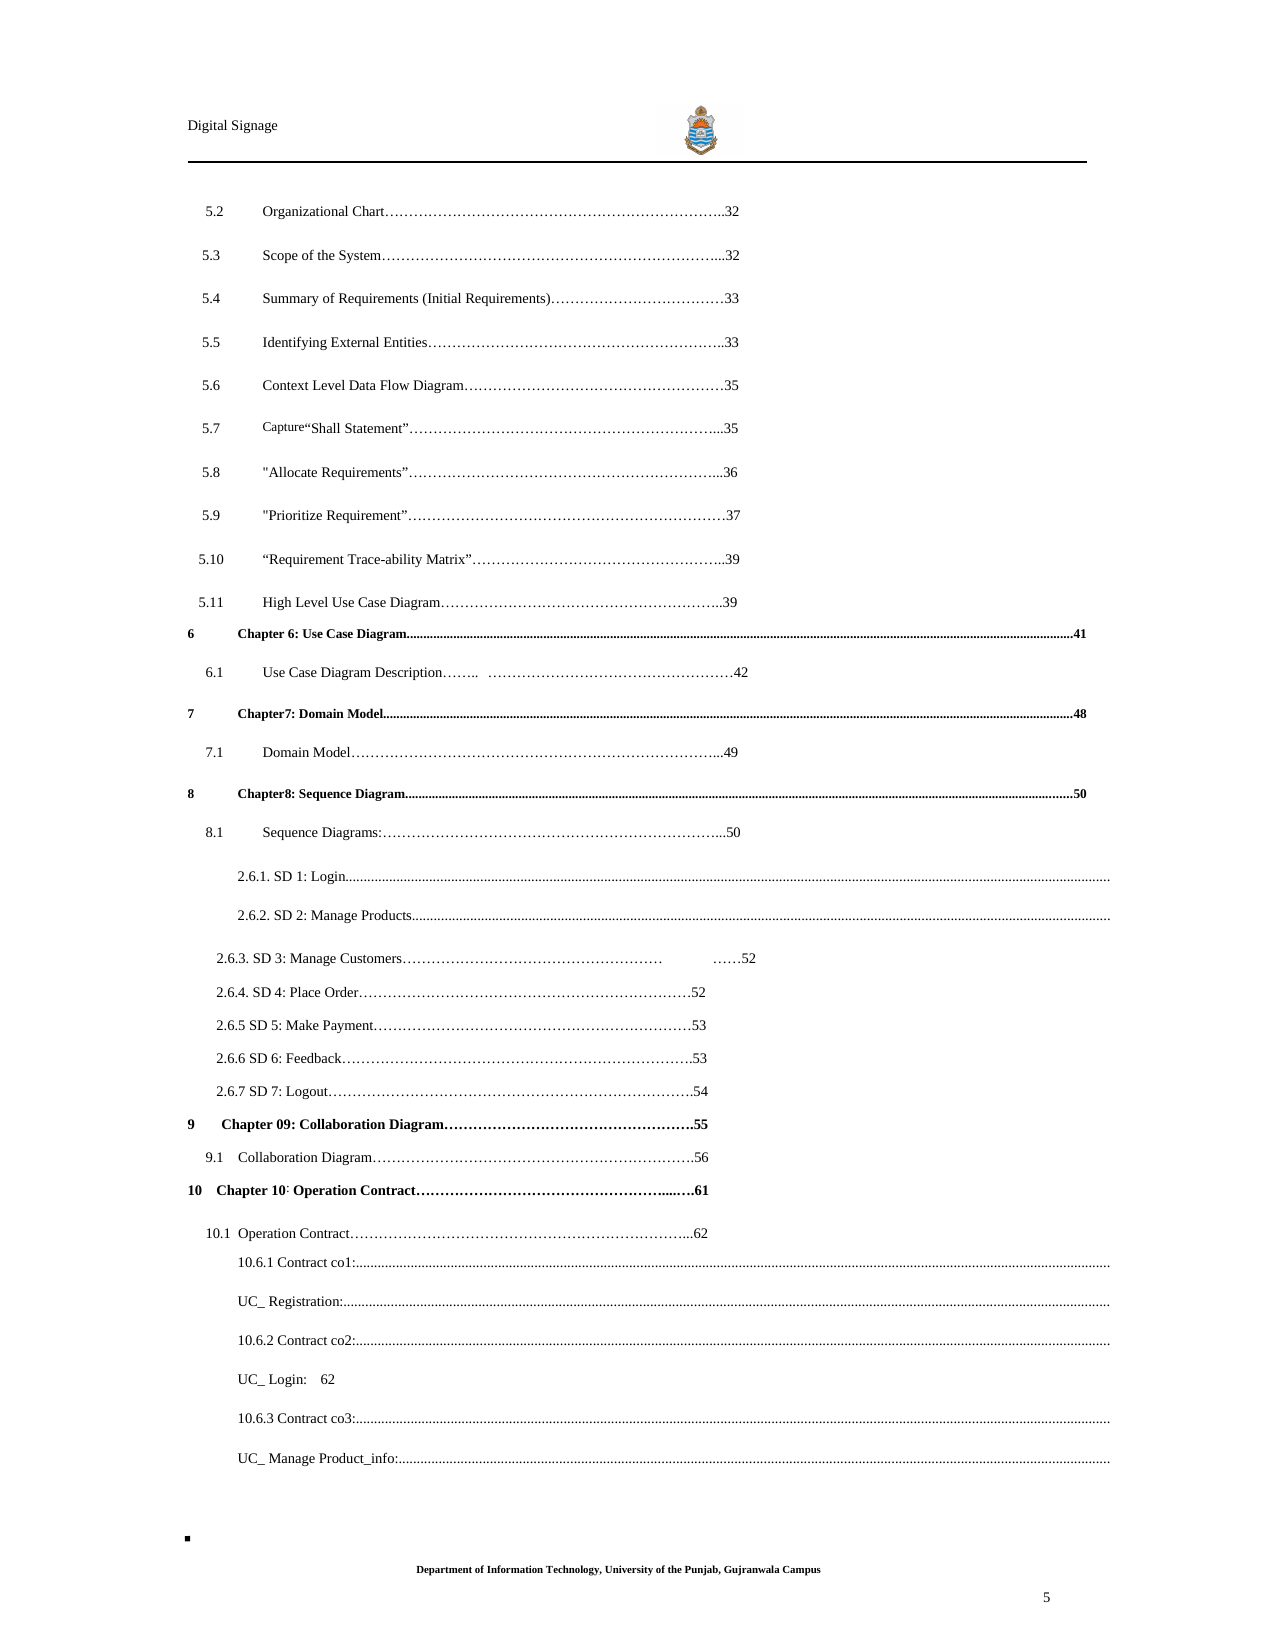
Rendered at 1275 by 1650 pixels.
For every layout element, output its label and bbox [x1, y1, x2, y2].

picture [655, 105, 746, 156]
